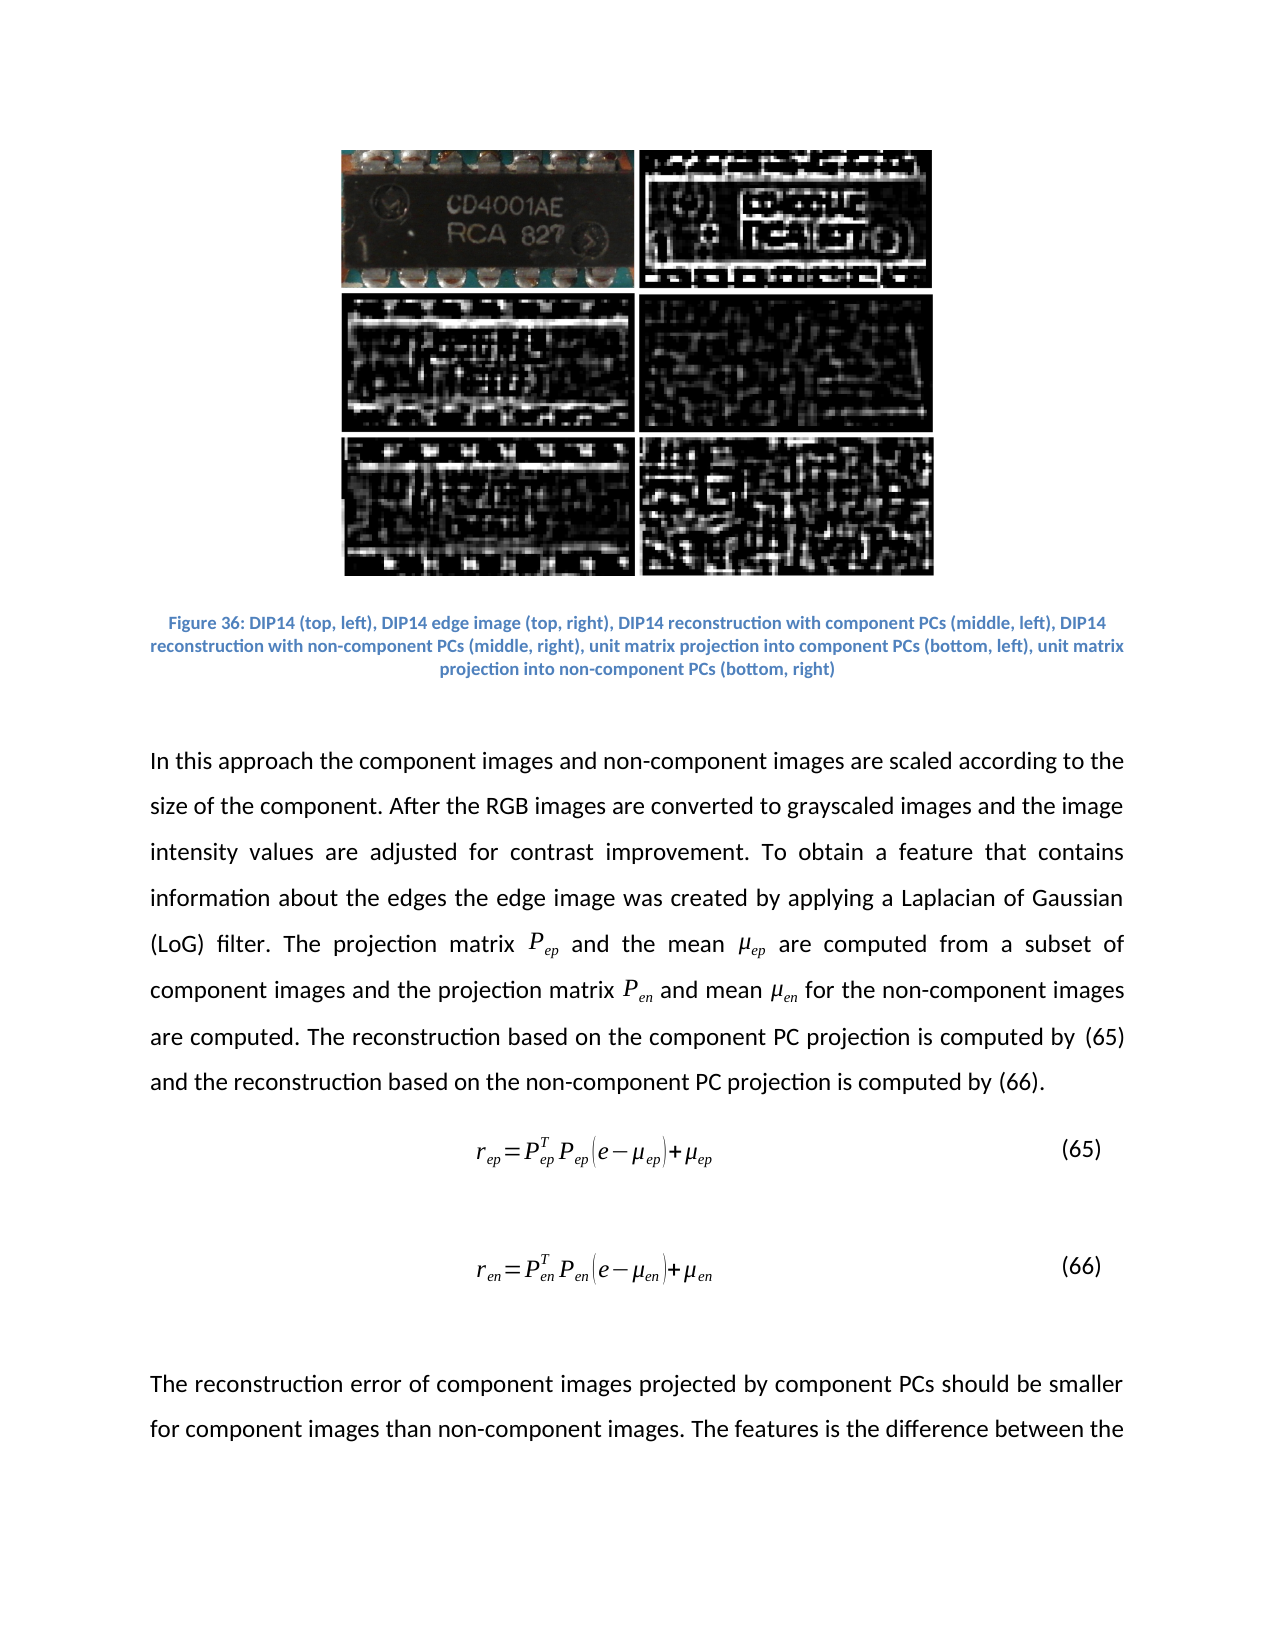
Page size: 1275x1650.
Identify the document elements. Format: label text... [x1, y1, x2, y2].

table_header [139, 1251, 1050, 1301]
picture [341, 150, 934, 576]
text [150, 1368, 1125, 1444]
text Figure 36: DIP14 (top, left), DIP14 edge image (top, right), DIP14 reconstruction with component PCs (middle, left), DIP14 reconstruction with non-component PCs (middle, right), unit matrix projection into component PCs (bottom, left), unit matrix projection into non-component PCs (bottom, right) [150, 611, 1125, 680]
table_header [139, 1133, 1050, 1184]
